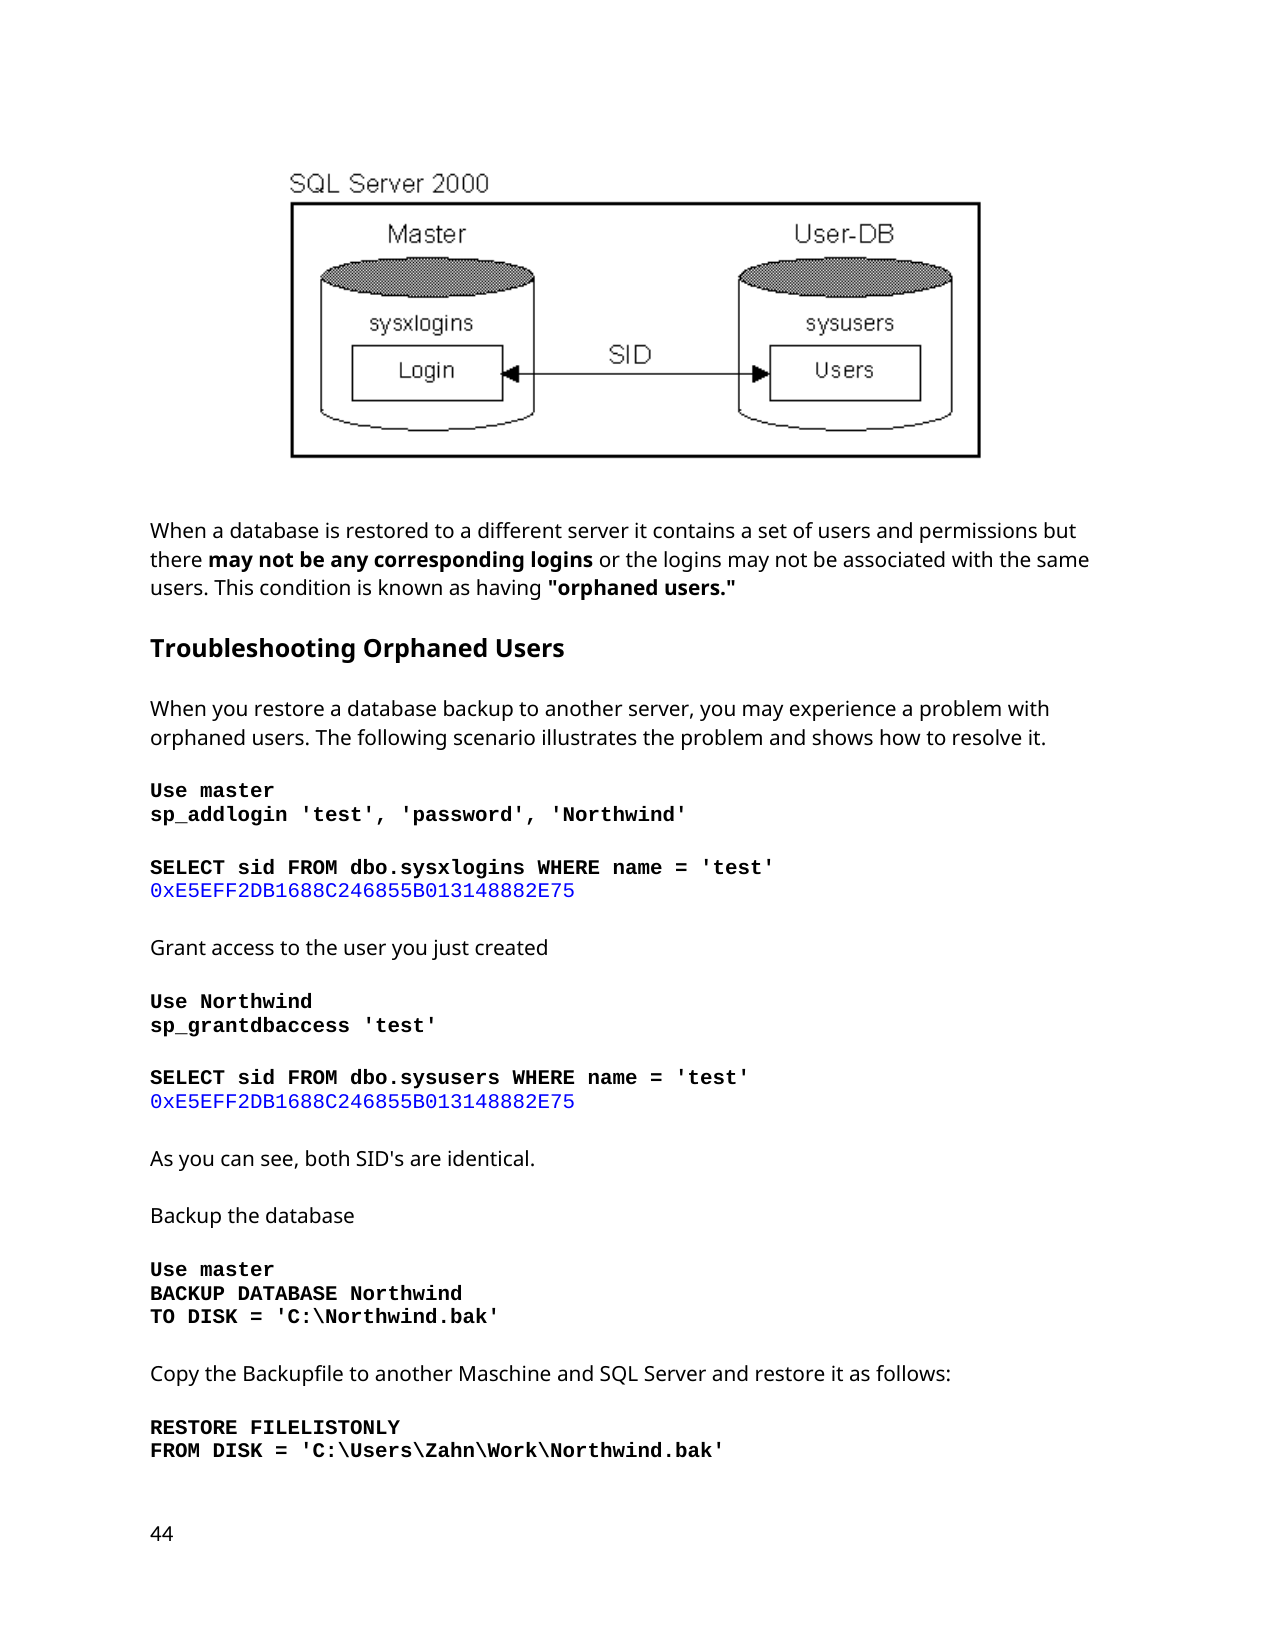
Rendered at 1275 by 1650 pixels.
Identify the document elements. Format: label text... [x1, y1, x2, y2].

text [150, 1417, 1125, 1464]
text SELECT sid FROM dbo.sysxlogins WHERE name = 'test' 0xE5EFF2DB1688C246855B013148882E75 [150, 857, 1125, 904]
text Grant access to the user you just created [150, 933, 1125, 962]
picture [269, 150, 1006, 488]
text Use Northwind sp_grantdbaccess 'test' [150, 991, 1125, 1038]
text When you restore a database backup to another server, you may experience a problem with orphaned users. The following scenario illustrates the problem and shows how to resolve it. [150, 694, 1125, 751]
text When a database is restored to a different server it contains a set of users and permissions but there may not be any corresponding logins or the logins may not be associated with the same users. This condition is known as having "orphaned users." [150, 517, 1125, 602]
text Use master BACKUP DATABASE Northwind TO DISK = 'C:\Northwind.bak' [150, 1259, 1125, 1330]
text SELECT sid FROM dbo.sysusers WHERE name = 'test' 0xE5EFF2DB1688C246855B013148882E75 [150, 1067, 1125, 1115]
text Backup the database [150, 1201, 1125, 1230]
text Copy the Backupfile to another Maschine and SQL Server and restore it as follows: [150, 1359, 1125, 1388]
text Troubleshooting Orphaned Users [150, 631, 1125, 665]
text As you can see, both SID's are identical. [150, 1144, 1125, 1172]
text Use master sp_addlogin 'test', 'password', 'Northwind' [150, 780, 1125, 828]
